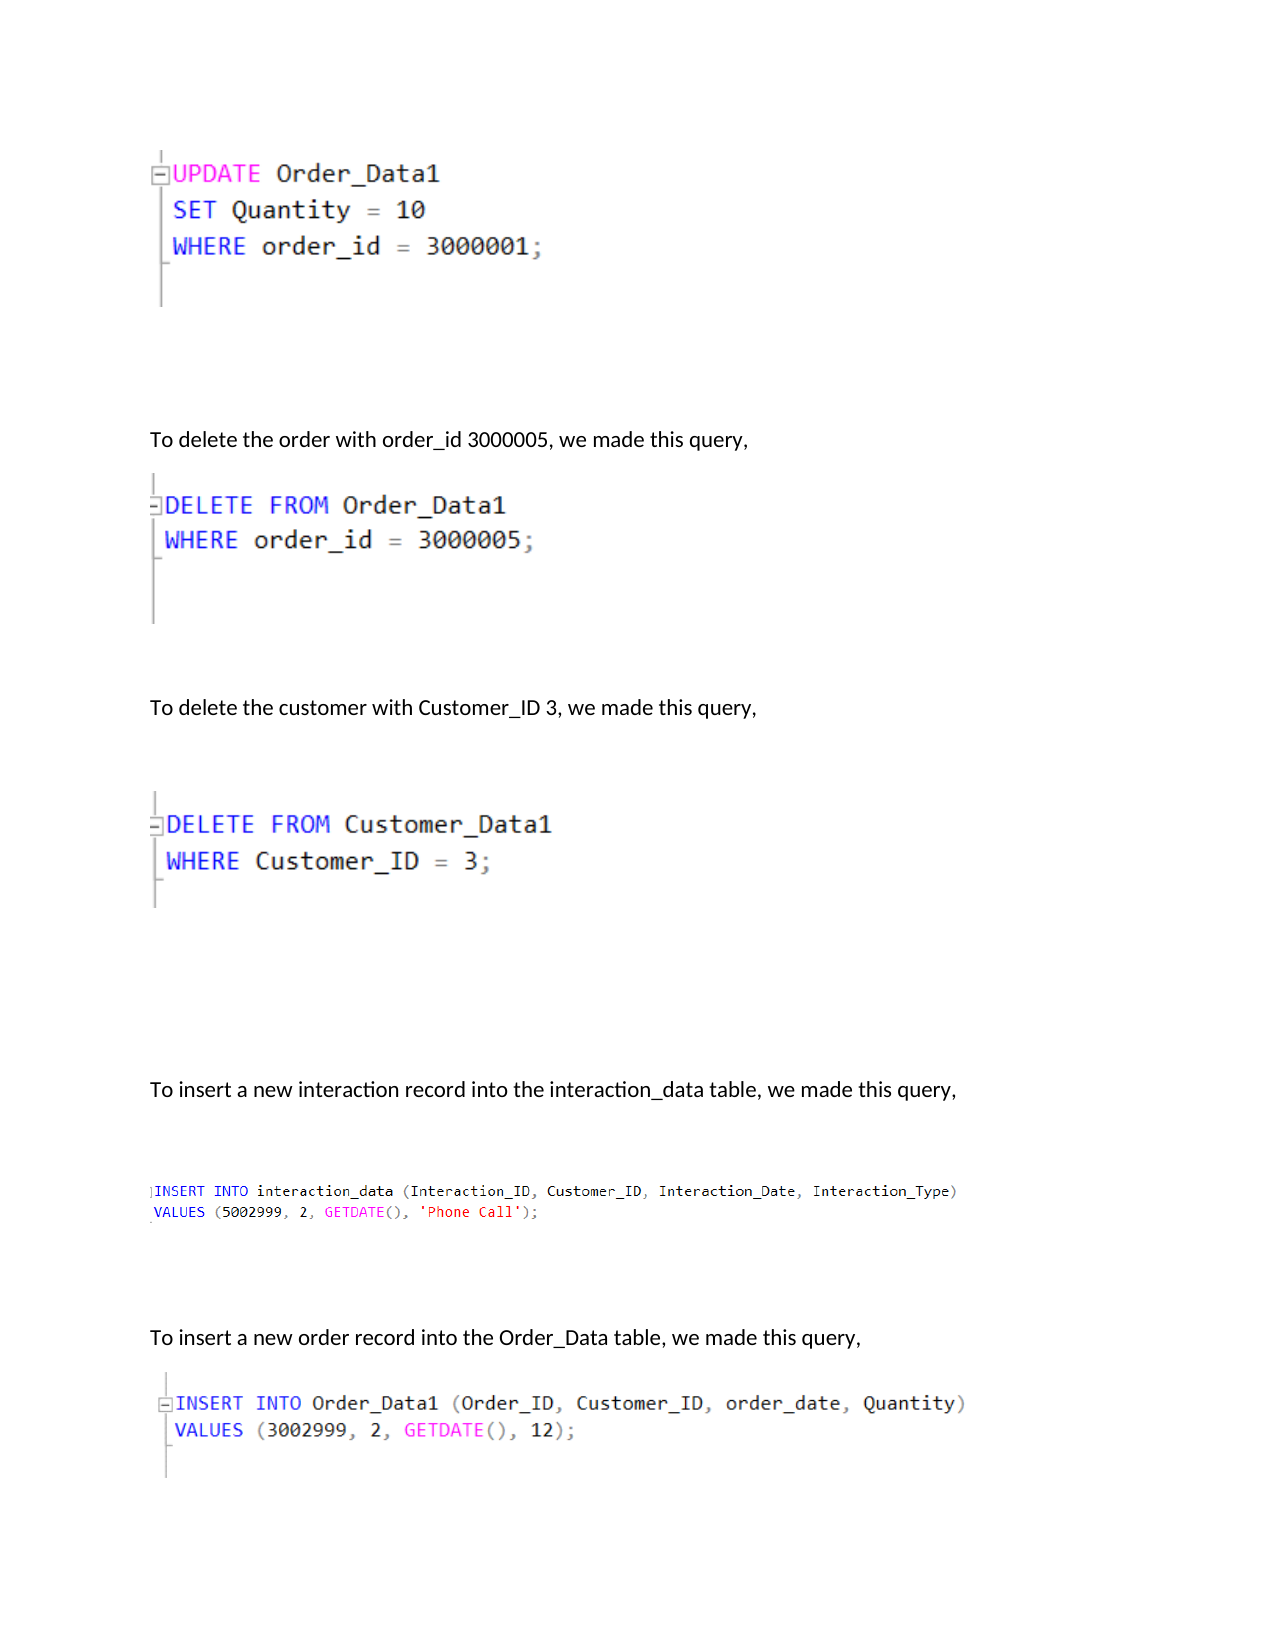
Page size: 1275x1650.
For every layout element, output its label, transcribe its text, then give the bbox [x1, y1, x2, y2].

text To delete the customer with Customer_ID 3, we made this query, [150, 693, 1125, 721]
picture [150, 1172, 1050, 1254]
text To insert a new order record into the Order_Data table, we made this query, [150, 1323, 1125, 1351]
picture [150, 473, 907, 624]
picture [150, 150, 625, 307]
text To delete the order with order_id 3000005, we made this query, [150, 425, 1125, 453]
picture [150, 791, 683, 908]
picture [150, 1372, 1050, 1478]
text To insert a new interaction record into the interaction_data table, we made this query, [150, 1075, 1125, 1103]
